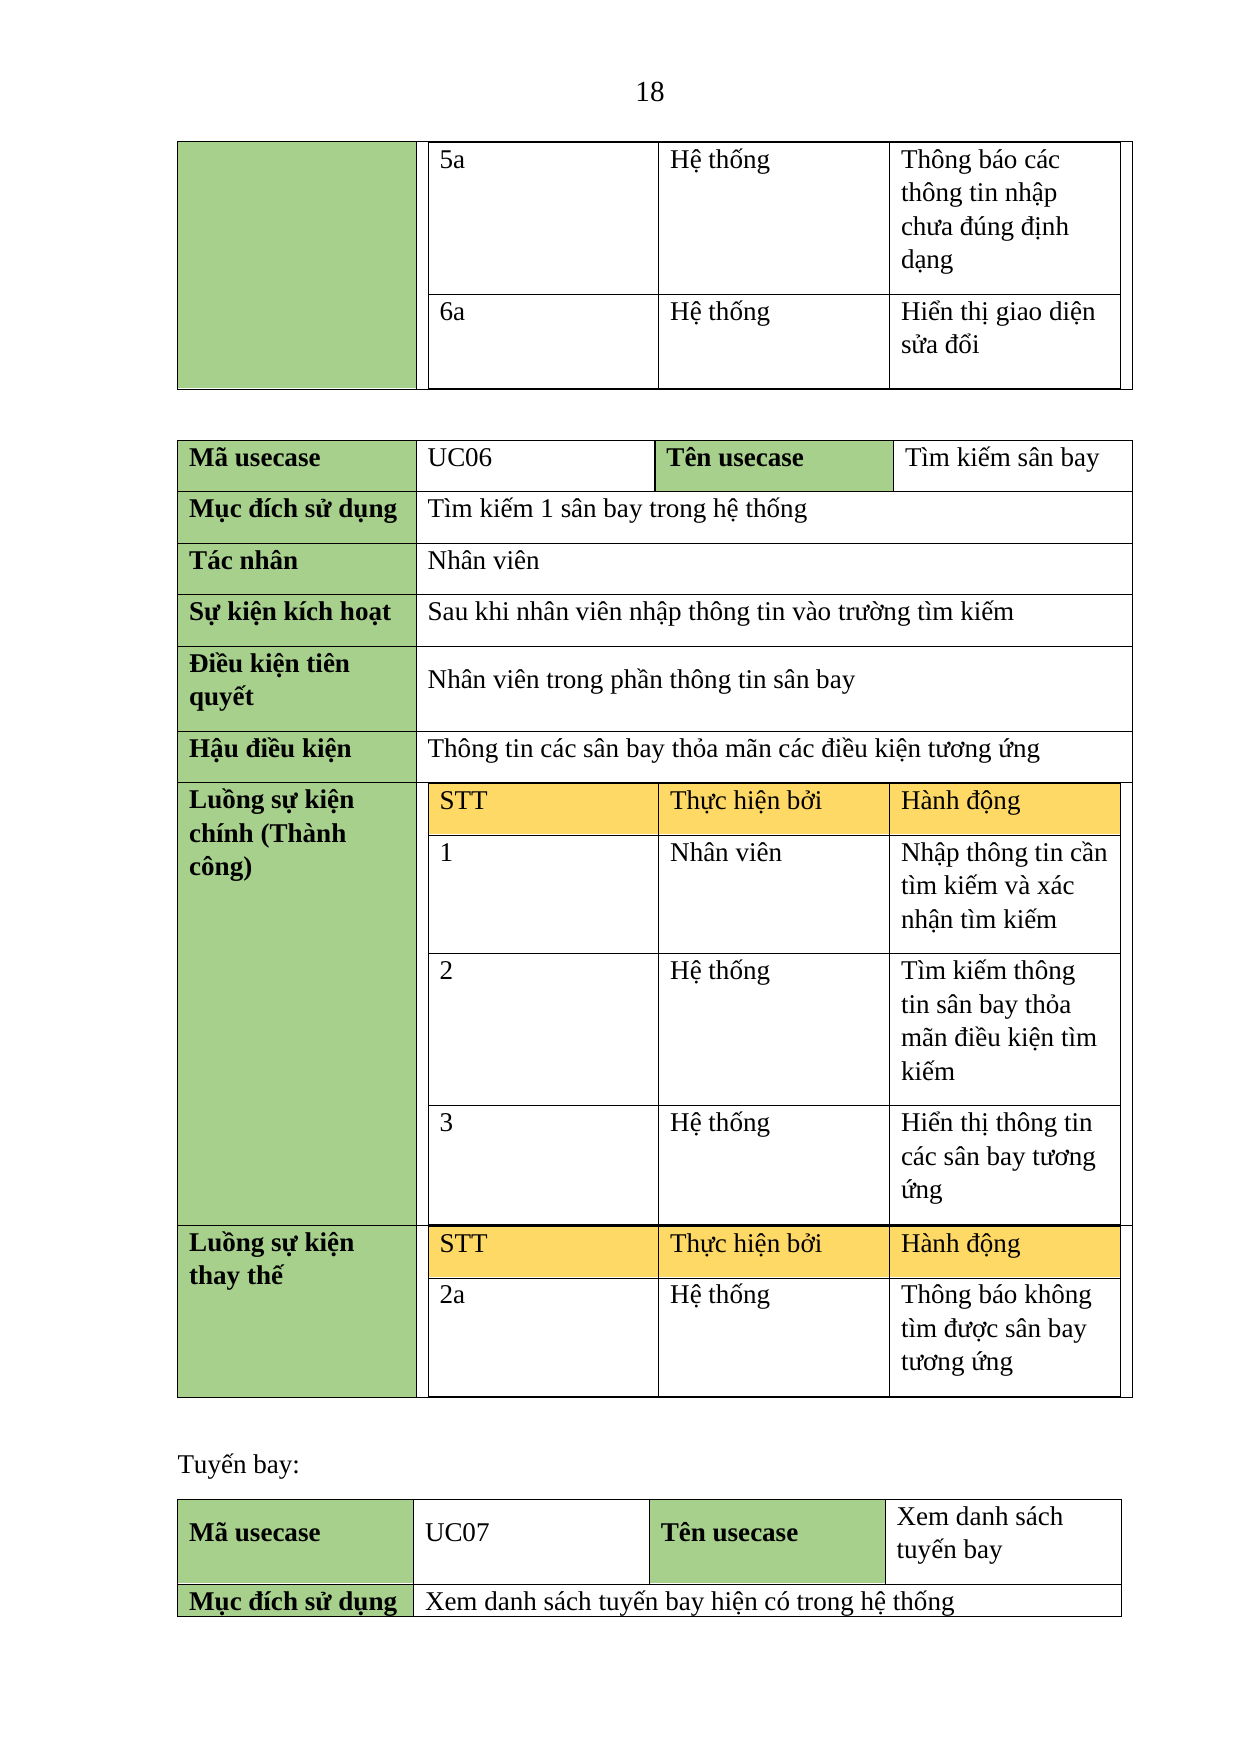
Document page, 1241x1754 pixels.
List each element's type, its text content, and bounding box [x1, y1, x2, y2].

table_cell Luồng sự kiện chính (Thành công) [178, 783, 416, 1225]
table_cell [659, 1106, 889, 1224]
table_cell Mục đích sử dụng [178, 1585, 413, 1616]
table_cell [659, 836, 889, 953]
table_header Mã usecase [178, 1500, 413, 1583]
table_cell Sau khi nhân viên nhập thông tin vào trường tìm kiếm [417, 595, 1132, 646]
table_header UC06 [417, 441, 654, 491]
table_cell Mục đích sử dụng [178, 492, 416, 543]
table_cell Nhân viên trong phần thông tin sân bay [417, 647, 1132, 731]
table_cell [417, 783, 428, 1225]
table_cell Nhân viên [417, 544, 1132, 594]
table_cell [429, 143, 658, 294]
table_cell [429, 295, 658, 388]
table_cell Luồng sự kiện thay thế [178, 1226, 416, 1397]
table_cell [890, 836, 1120, 953]
table_cell [659, 143, 889, 294]
table_cell [429, 1279, 658, 1396]
table_cell [429, 1106, 658, 1224]
table_cell Tìm kiếm 1 sân bay trong hệ thống [417, 492, 1132, 543]
text Tuyến bay: [177, 1448, 1122, 1479]
table_cell Điều kiện tiên quyết [178, 647, 416, 731]
table_header Mã usecase [178, 441, 416, 491]
table_cell [659, 954, 889, 1105]
table_cell Sự kiện kích hoạt [178, 595, 416, 646]
table_cell [1121, 142, 1132, 388]
table_cell [1121, 1226, 1132, 1397]
table_cell [890, 1279, 1120, 1396]
table_header Tìm kiếm sân bay [894, 441, 1132, 491]
table_header Tên usecase [656, 441, 893, 491]
table_cell [429, 836, 658, 953]
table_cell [178, 142, 416, 388]
table_cell [890, 295, 1120, 388]
table_cell [417, 1226, 428, 1397]
table_cell [417, 142, 428, 388]
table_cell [414, 1585, 1121, 1616]
table_cell [890, 1106, 1120, 1224]
table_header UC07 [414, 1500, 649, 1583]
table_cell [429, 954, 658, 1105]
table_cell Thông tin các sân bay thỏa mãn các điều kiện tương ứng [417, 732, 1132, 782]
table_cell [890, 954, 1120, 1105]
table_header Xem danh sách tuyến bay [886, 1500, 1121, 1583]
table_cell [890, 143, 1120, 294]
table_cell Tác nhân [178, 544, 416, 594]
table_cell [659, 1279, 889, 1396]
table_header Tên usecase [650, 1500, 885, 1583]
table_cell [1121, 783, 1132, 1225]
table_cell [659, 295, 889, 388]
table_cell Hậu điều kiện [178, 732, 416, 782]
